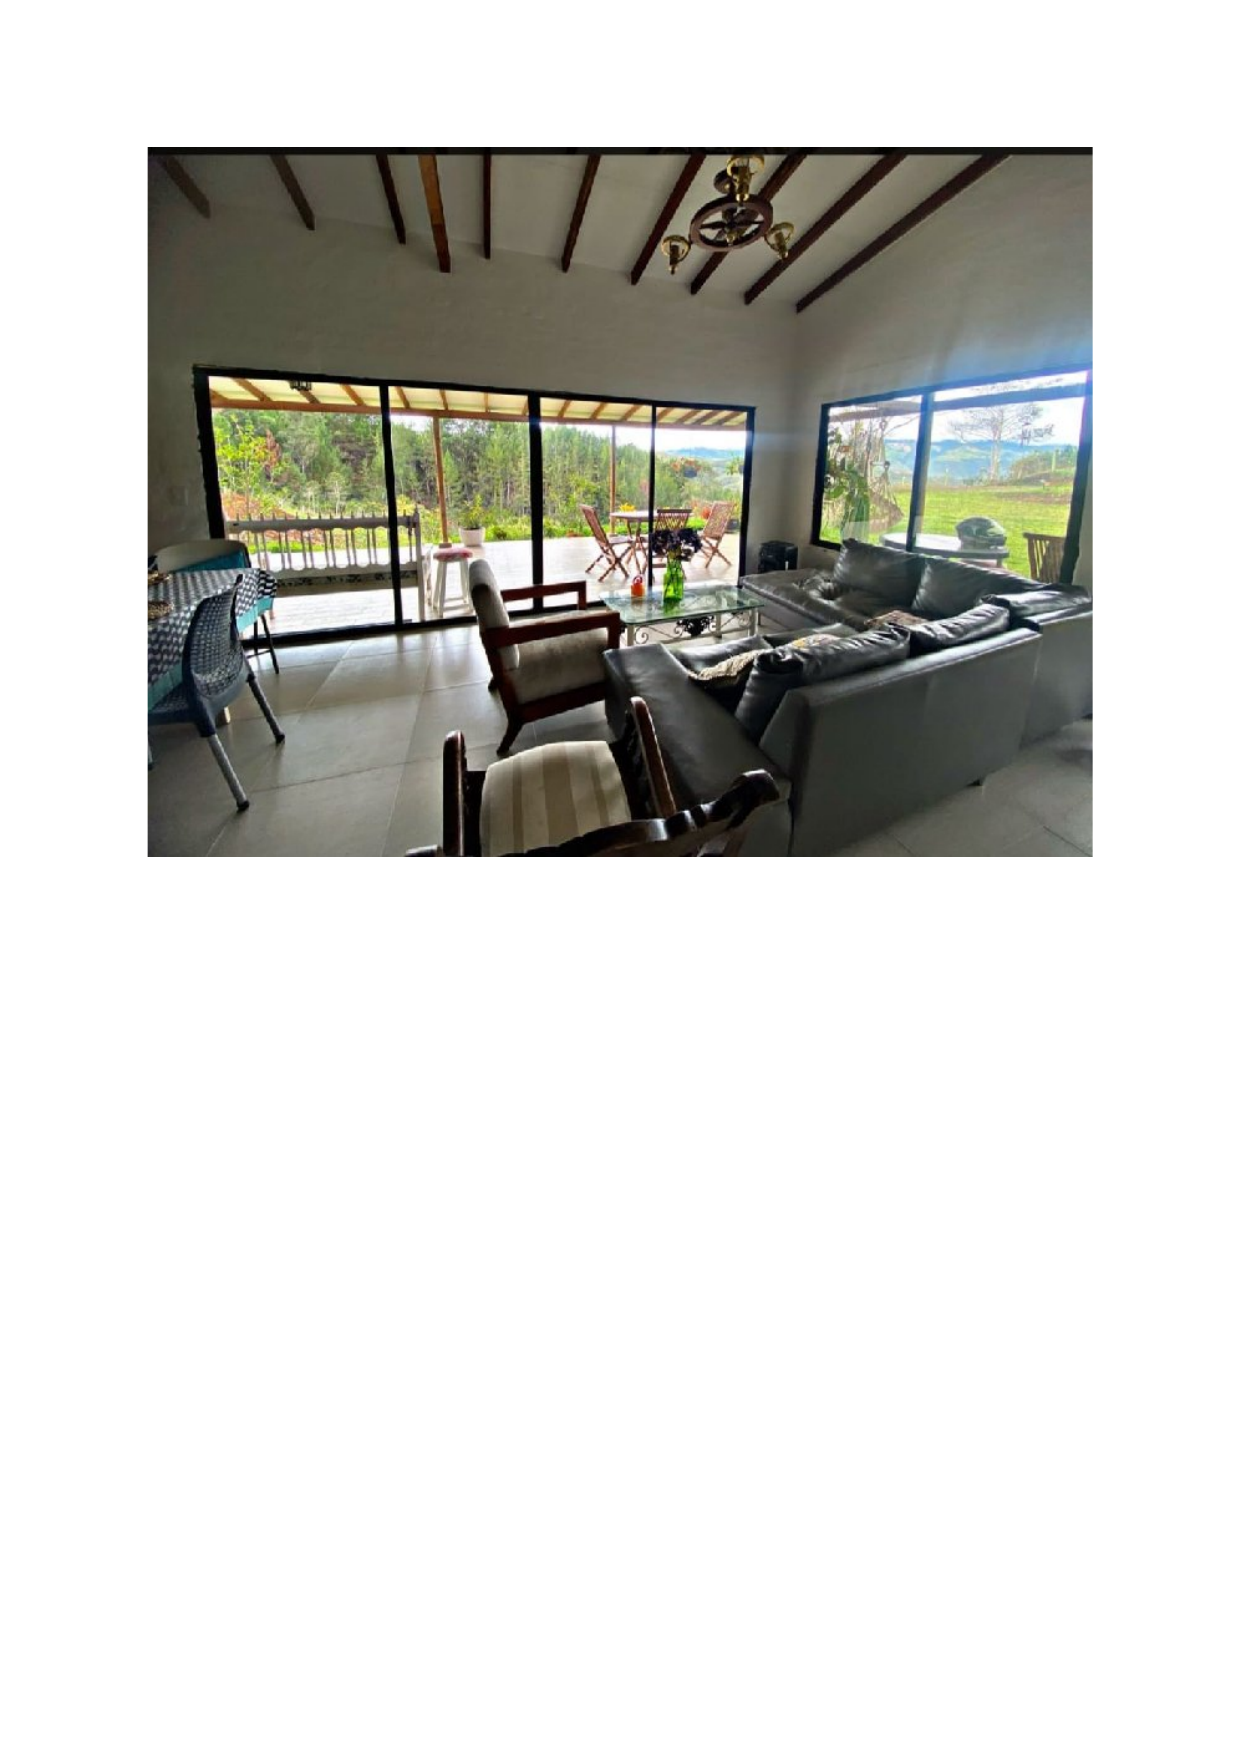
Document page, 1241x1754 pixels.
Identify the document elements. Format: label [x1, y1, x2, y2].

picture [147, 147, 1093, 857]
